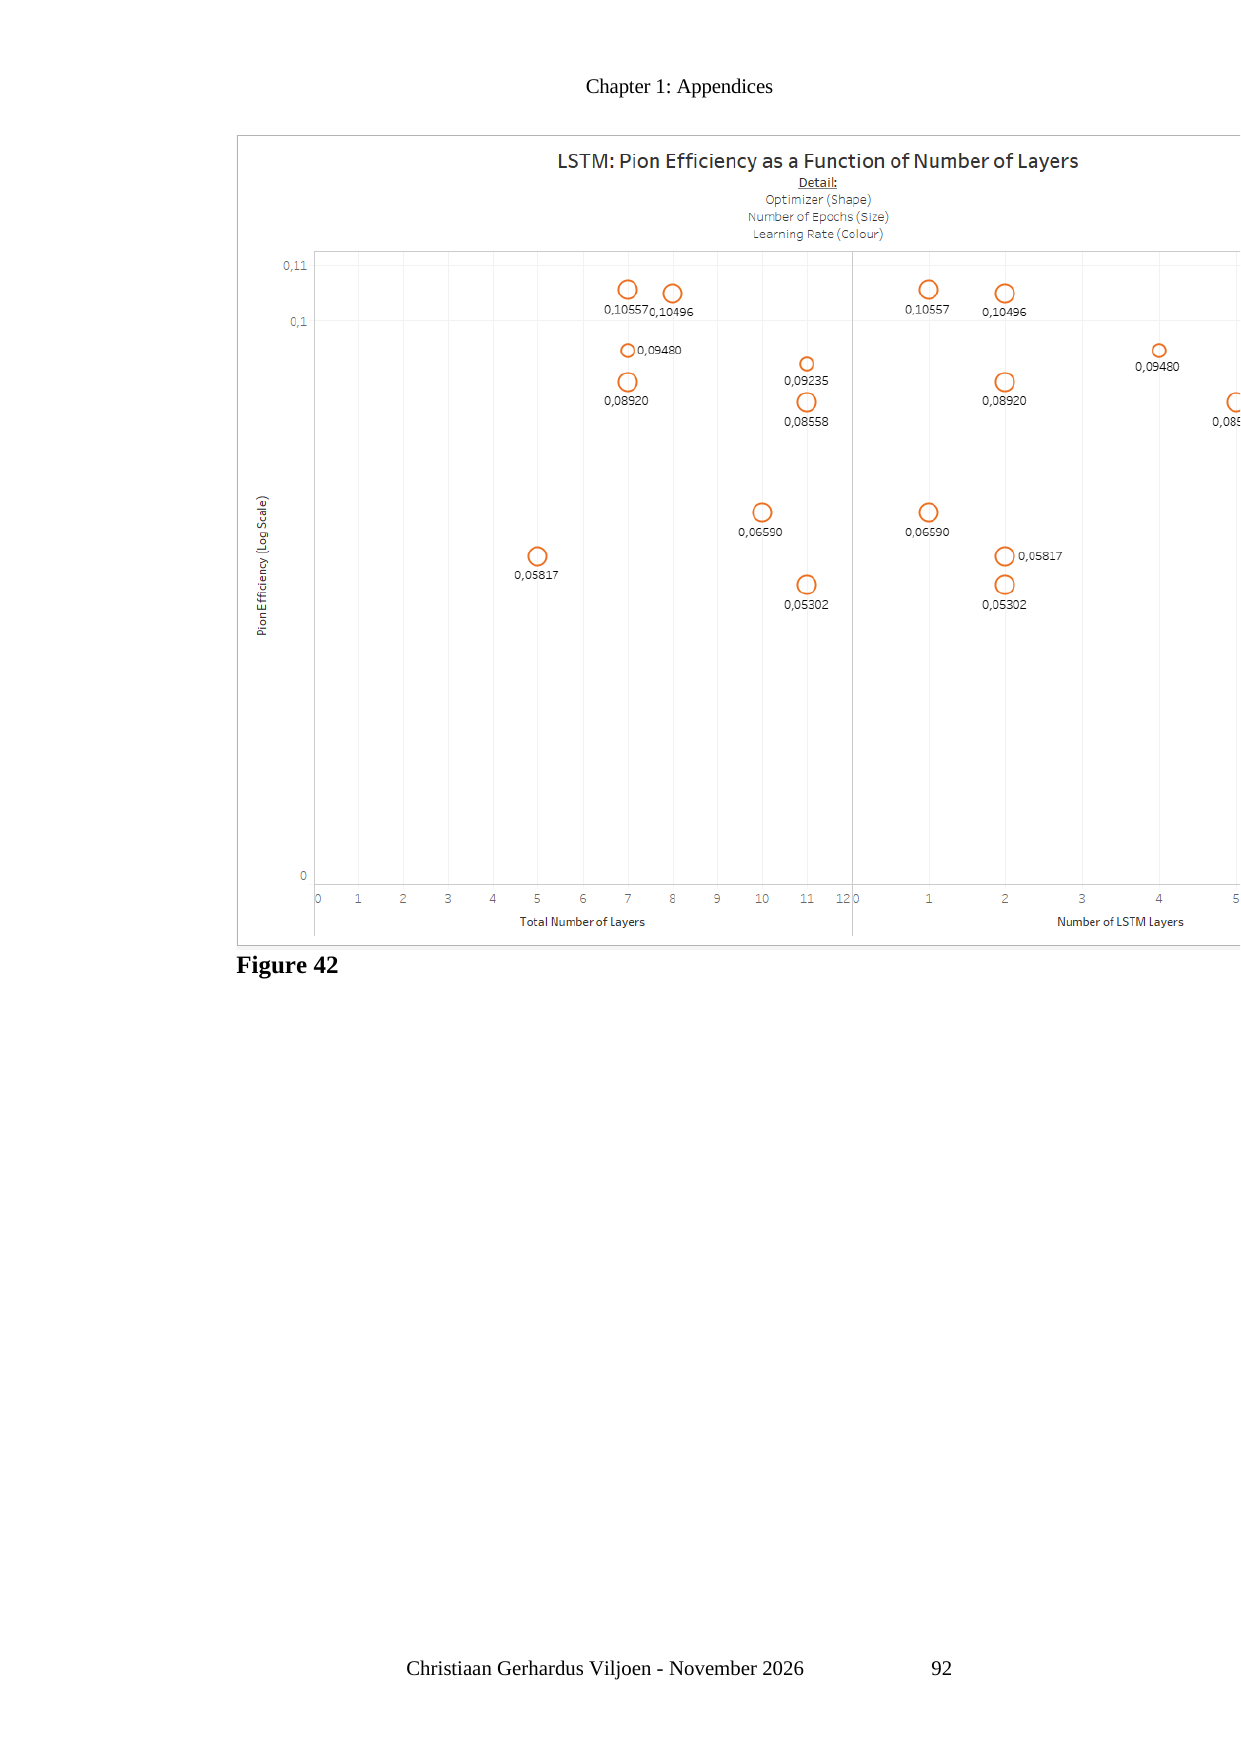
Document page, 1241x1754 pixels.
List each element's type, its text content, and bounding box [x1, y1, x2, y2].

picture [236, 135, 1241, 950]
